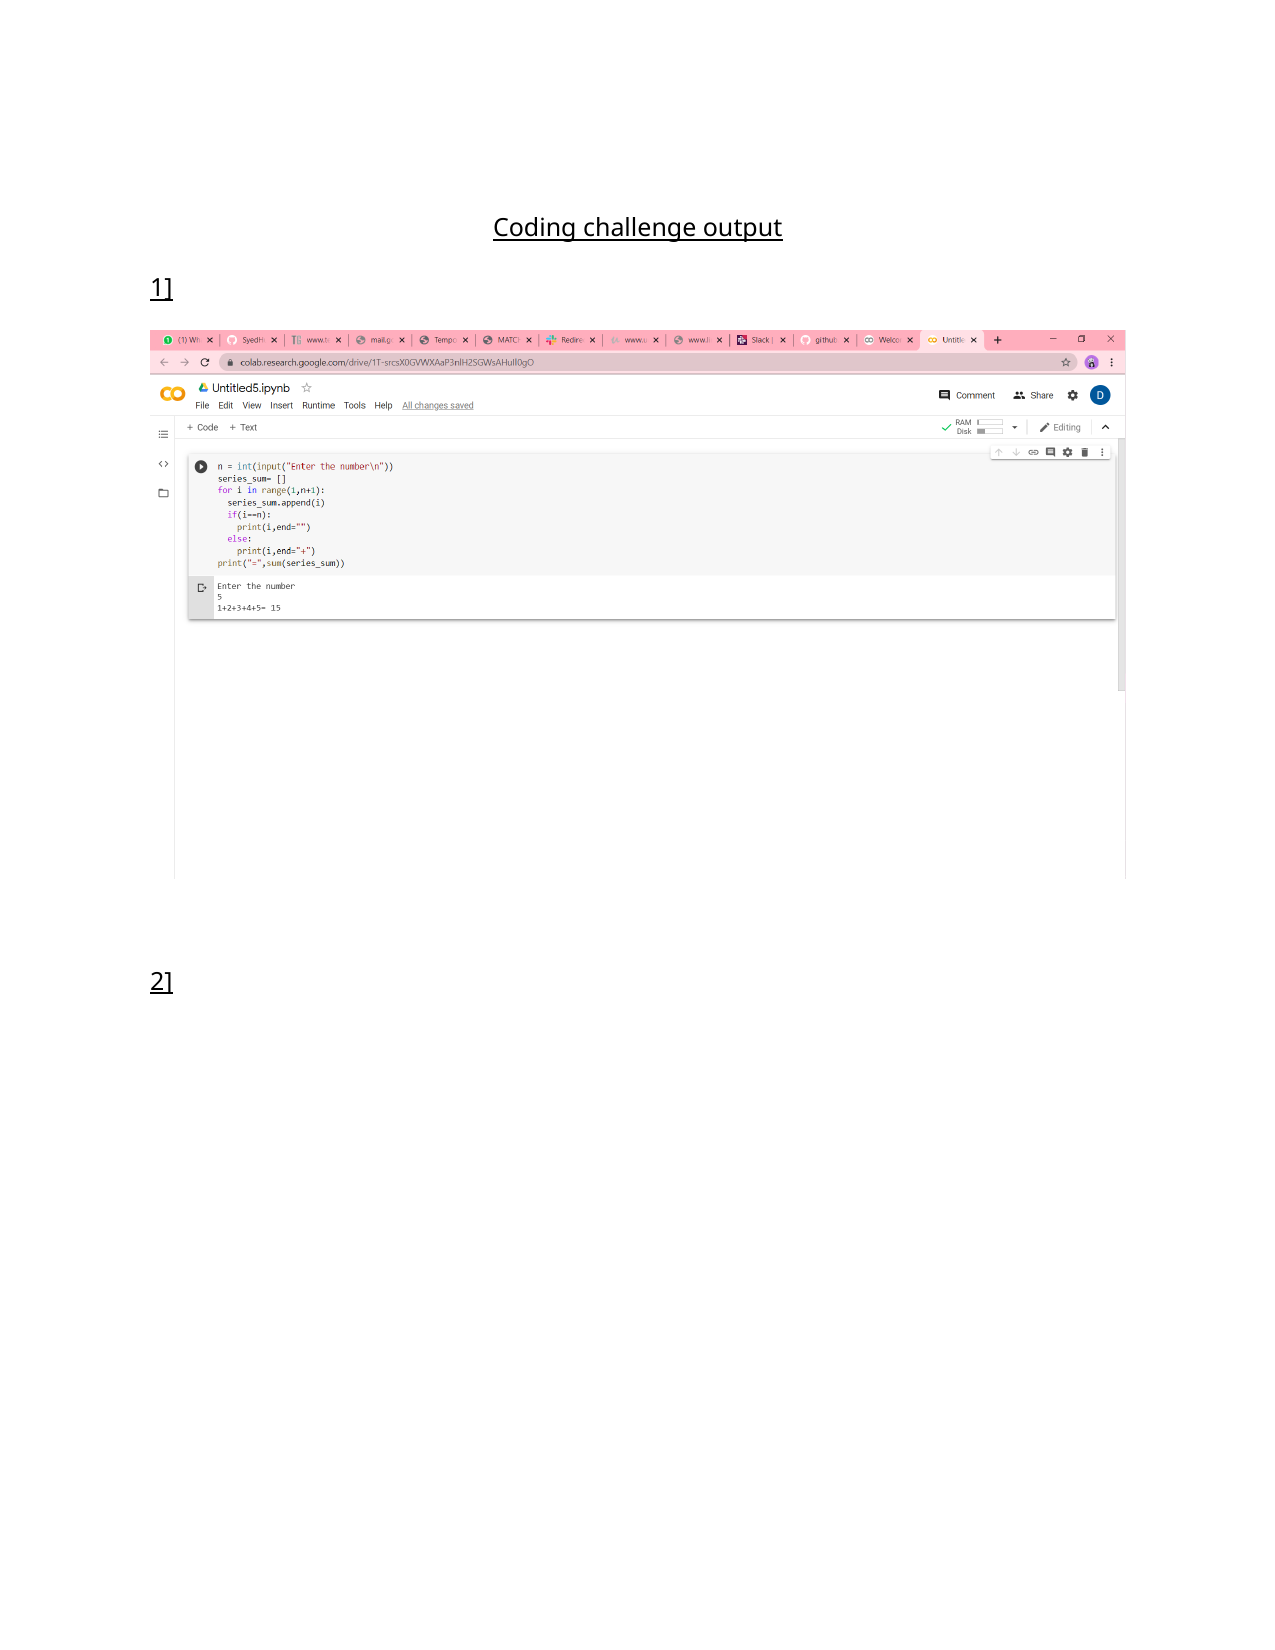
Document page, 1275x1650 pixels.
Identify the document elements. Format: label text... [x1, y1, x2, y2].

picture [150, 330, 1125, 879]
text 2] [150, 963, 1125, 997]
text Coding challenge output [150, 210, 1125, 244]
text 1] [150, 270, 1125, 304]
